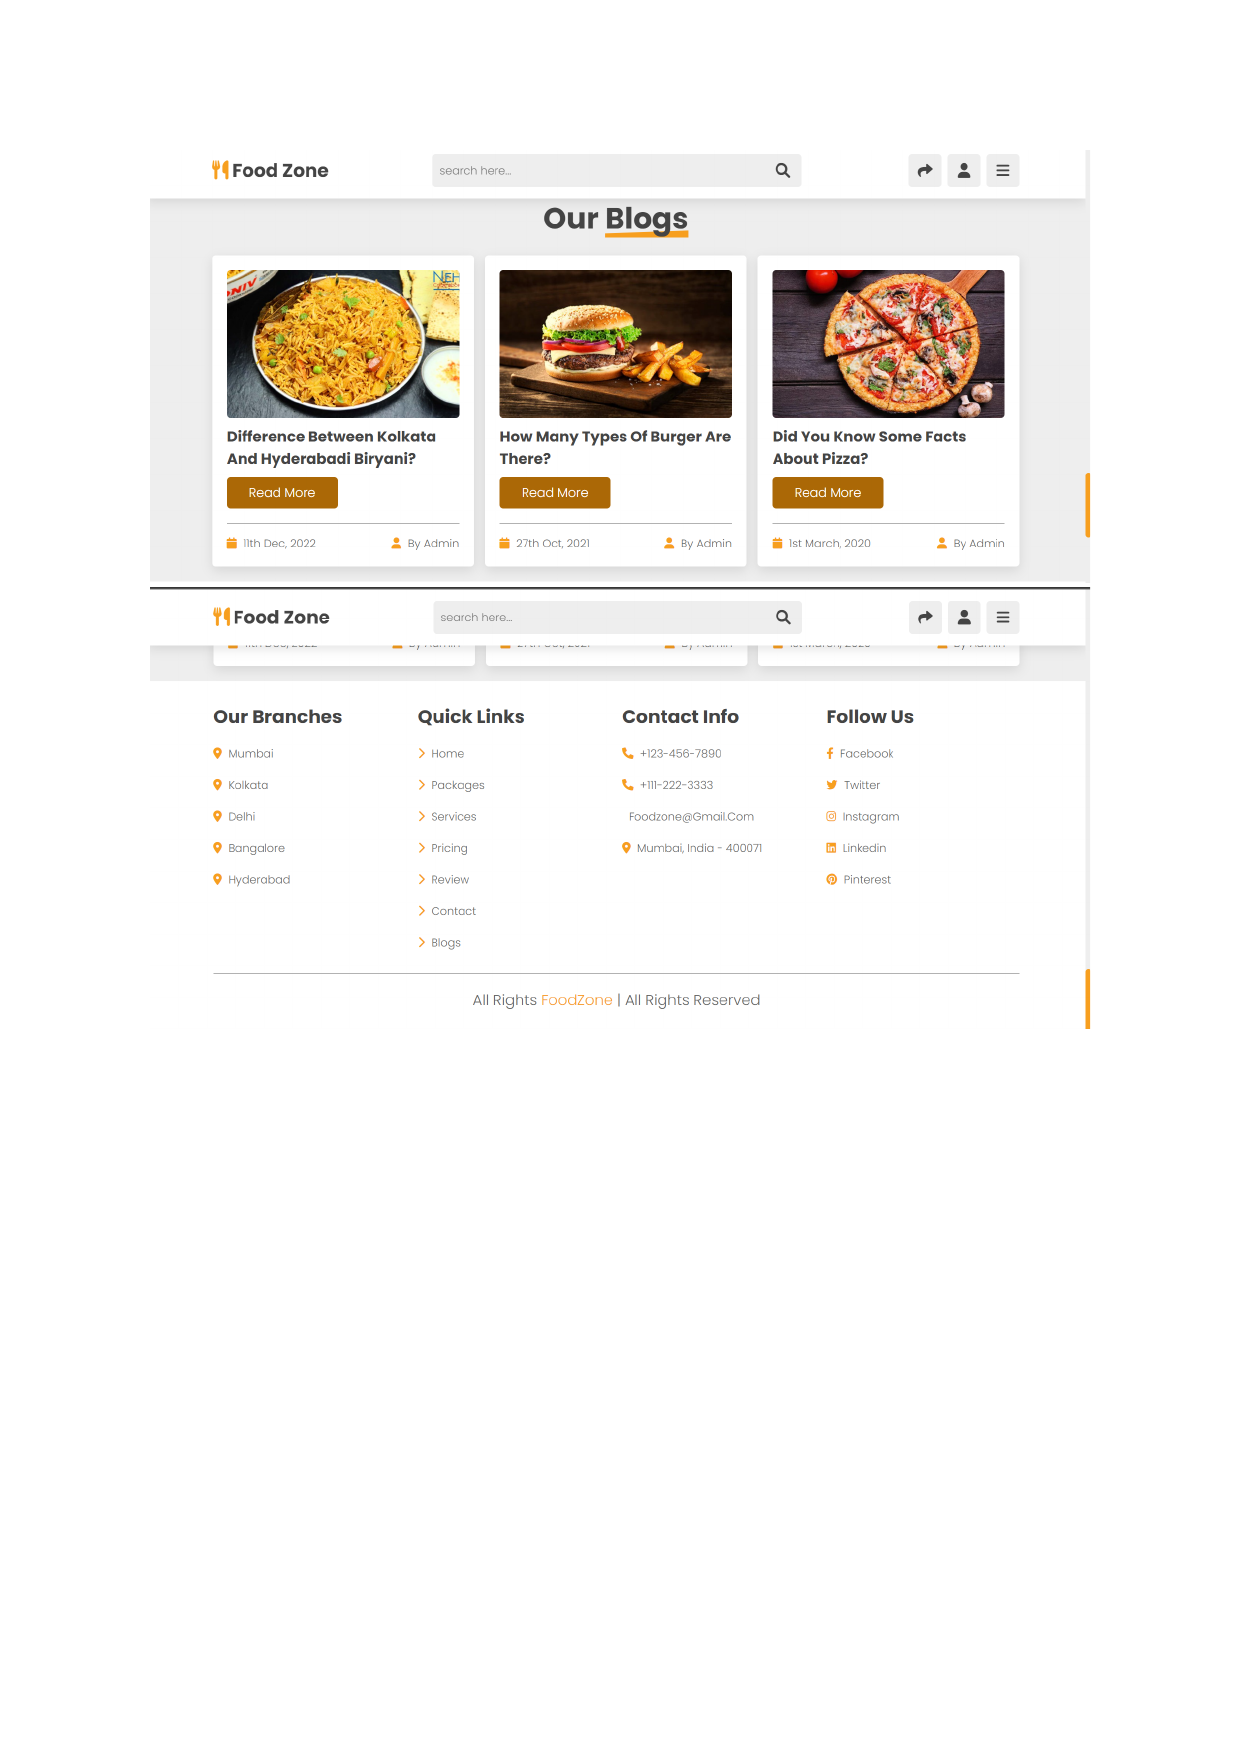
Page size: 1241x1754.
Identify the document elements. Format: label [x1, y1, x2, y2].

picture [150, 150, 1091, 583]
picture [150, 587, 1091, 1029]
